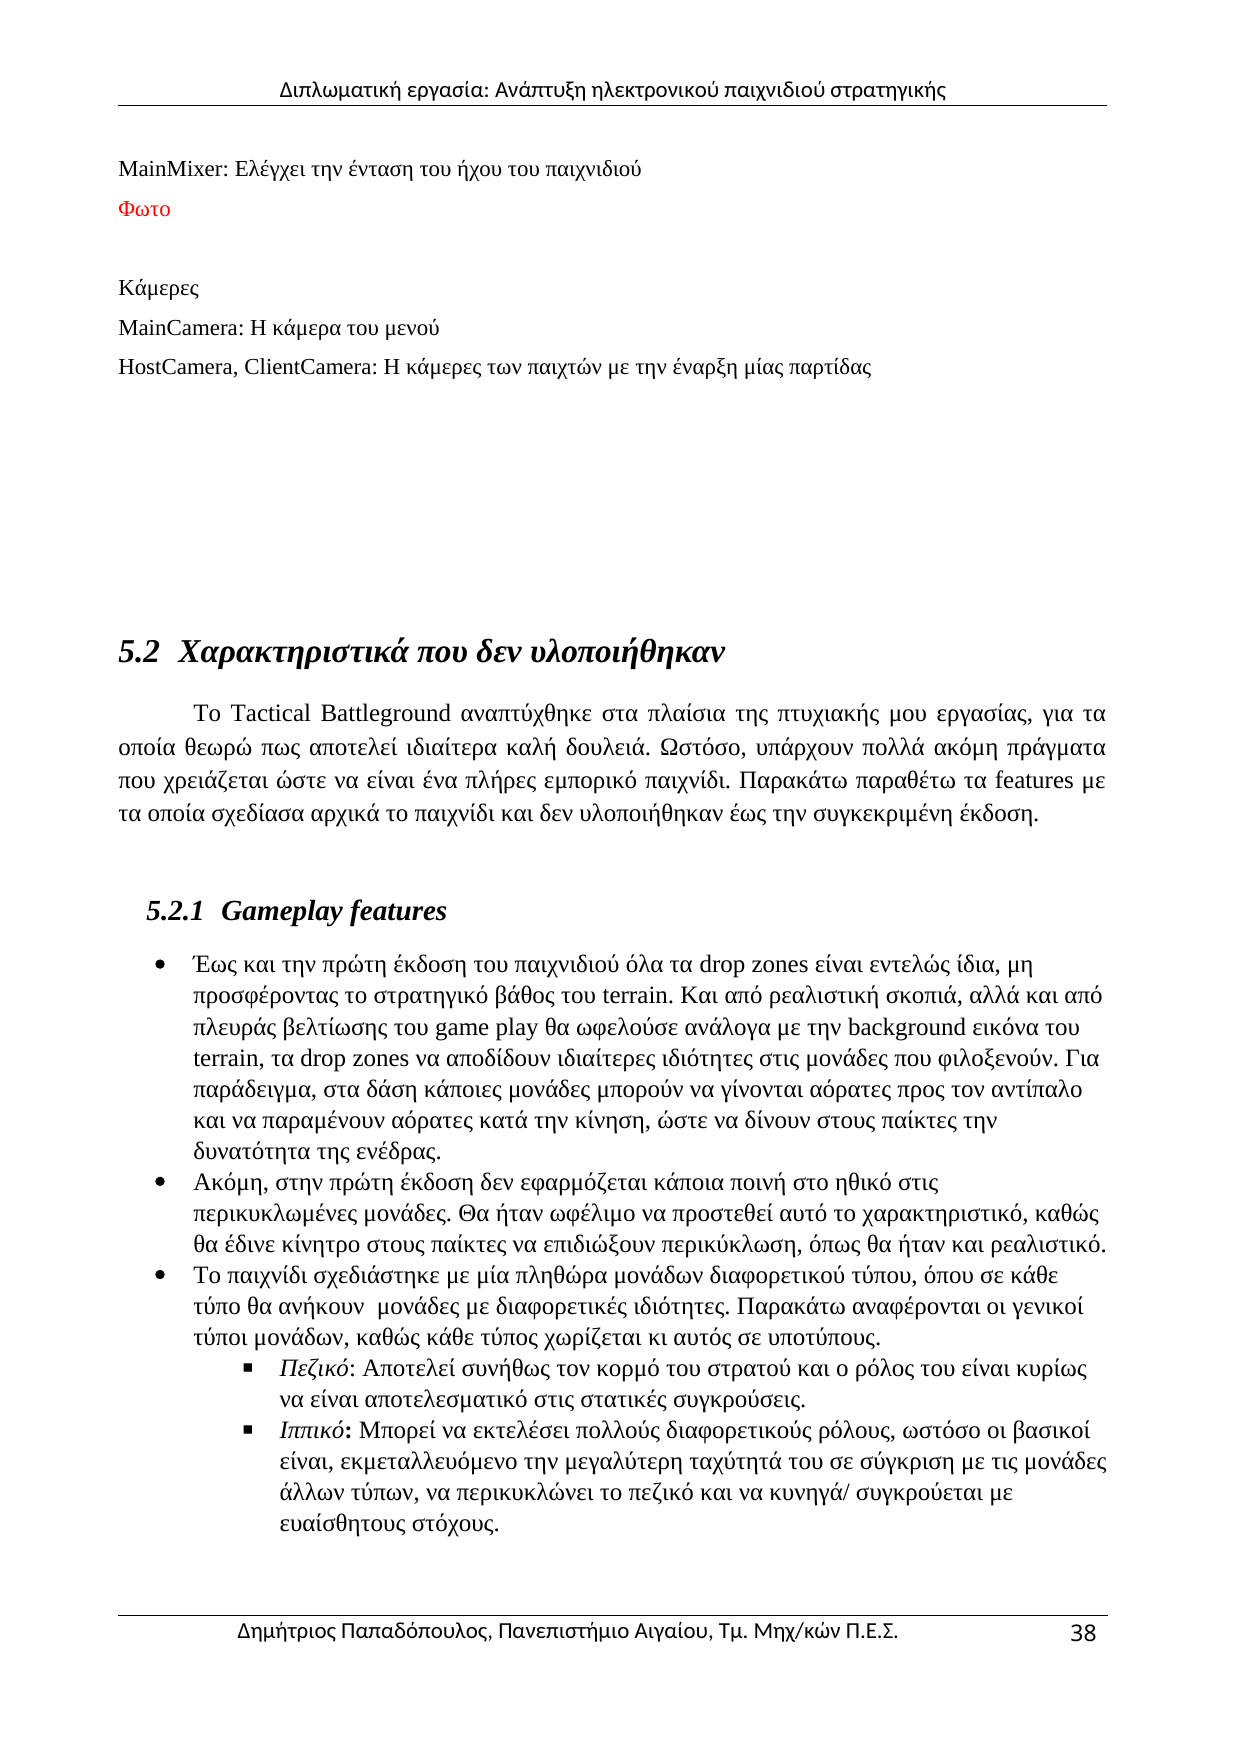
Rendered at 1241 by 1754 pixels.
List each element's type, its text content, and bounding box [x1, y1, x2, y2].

list Το παιχνίδι σχεδιάστηκε με μία πληθώρα μονάδων διαφορετικού τύπου, όπου σε κάθε τύπο θα ανήκουν μονάδες με διαφορετικές ιδιότητες. Παρακάτω αναφέρονται οι γενικοί τύποι μονάδων, καθώς κάθε τύπος χωρίζεται κι αυτός σε υποτύπους. [156, 1260, 1107, 1351]
list Έως και την πρώτη έκδοση του παιχνιδιού όλα τα drop zones είναι εντελώς ίδια, μη προσφέροντας το στρατηγικό βάθος του terrain. Και από ρεαλιστική σκοπιά, αλλά και από πλευράς βελτίωσης του game play θα ωφελούσε ανάλογα με την background εικόνα του terrain, τα drop zones να αποδίδουν ιδιαίτερες ιδιότητες στις μονάδες που φιλοξενούν. Για παράδειγμα, στα δάση κάποιες μονάδες μπορούν να γίνονται αόρατες προς τον αντίπαλο και να παραμένουν αόρατες κατά την κίνηση, ώστε να δίνουν στους παίκτες την δυνατότητα της ενέδρας. [156, 949, 1107, 1164]
text MainMixer: Ελέγχει την ένταση του ήχου του παιχνιδιού [118, 150, 1113, 183]
text Κάμερες [118, 269, 1113, 302]
text MainCamera: Η κάμερα του μενού [118, 308, 1113, 342]
text HostCamera, ClientCamera: Η κάμερες των παιχτών με την έναρξη μίας παρτίδας [118, 348, 1113, 381]
subtitle Gameplay features [146, 893, 1113, 926]
subtitle Χαρακτηριστικά που δεν υλοποιήθηκαν [118, 631, 1113, 669]
list Ακόμη, στην πρώτη έκδοση δεν εφαρμόζεται κάποια ποινή στο ηθικό στις περικυκλωμένες μονάδες. Θα ήταν ωφέλιμο να προστεθεί αυτό το χαρακτηριστικό, καθώς θα έδινε κίνητρο στους παίκτες να επιδιώξουν περικύκλωση, όπως θα ήταν και ρεαλιστικό. [156, 1167, 1107, 1258]
list Ιππικό: Μπορεί να εκτελέσει πολλούς διαφορετικούς ρόλους, ωστόσο οι βασικοί είναι, εκμεταλλευόμενο την μεγαλύτερη ταχύτητά του σε σύγκριση με τις μονάδες άλλων τύπων, να περικυκλώνει το πεζικό και να κυνηγά/ συγκρούεται με ευαίσθητους στόχους. [242, 1415, 1107, 1537]
text Φωτο [118, 189, 1113, 223]
text Το Tactical Battleground αναπτύχθηκε στα πλαίσια της πτυχιακής μου εργασίας, για τα οποία θεωρώ πως αποτελεί ιδιαίτερα καλή δουλειά. Ωστόσο, υπάρχουν πολλά ακόμη πράγματα που χρειάζεται ώστε να είναι ένα πλήρες εμπορικό παιχνίδι. Παρακάτω παραθέτω τα features με τα οποία σχεδίασα αρχικά το παιχνίδι και δεν υλοποιήθηκαν έως την συγκεκριμένη έκδοση. [118, 695, 1107, 828]
list Πεζικό: Αποτελεί συνήθως τον κορμό του στρατού και ο ρόλος του είναι κυρίως να είναι αποτελεσματικό στις στατικές συγκρούσεις. [242, 1353, 1107, 1413]
